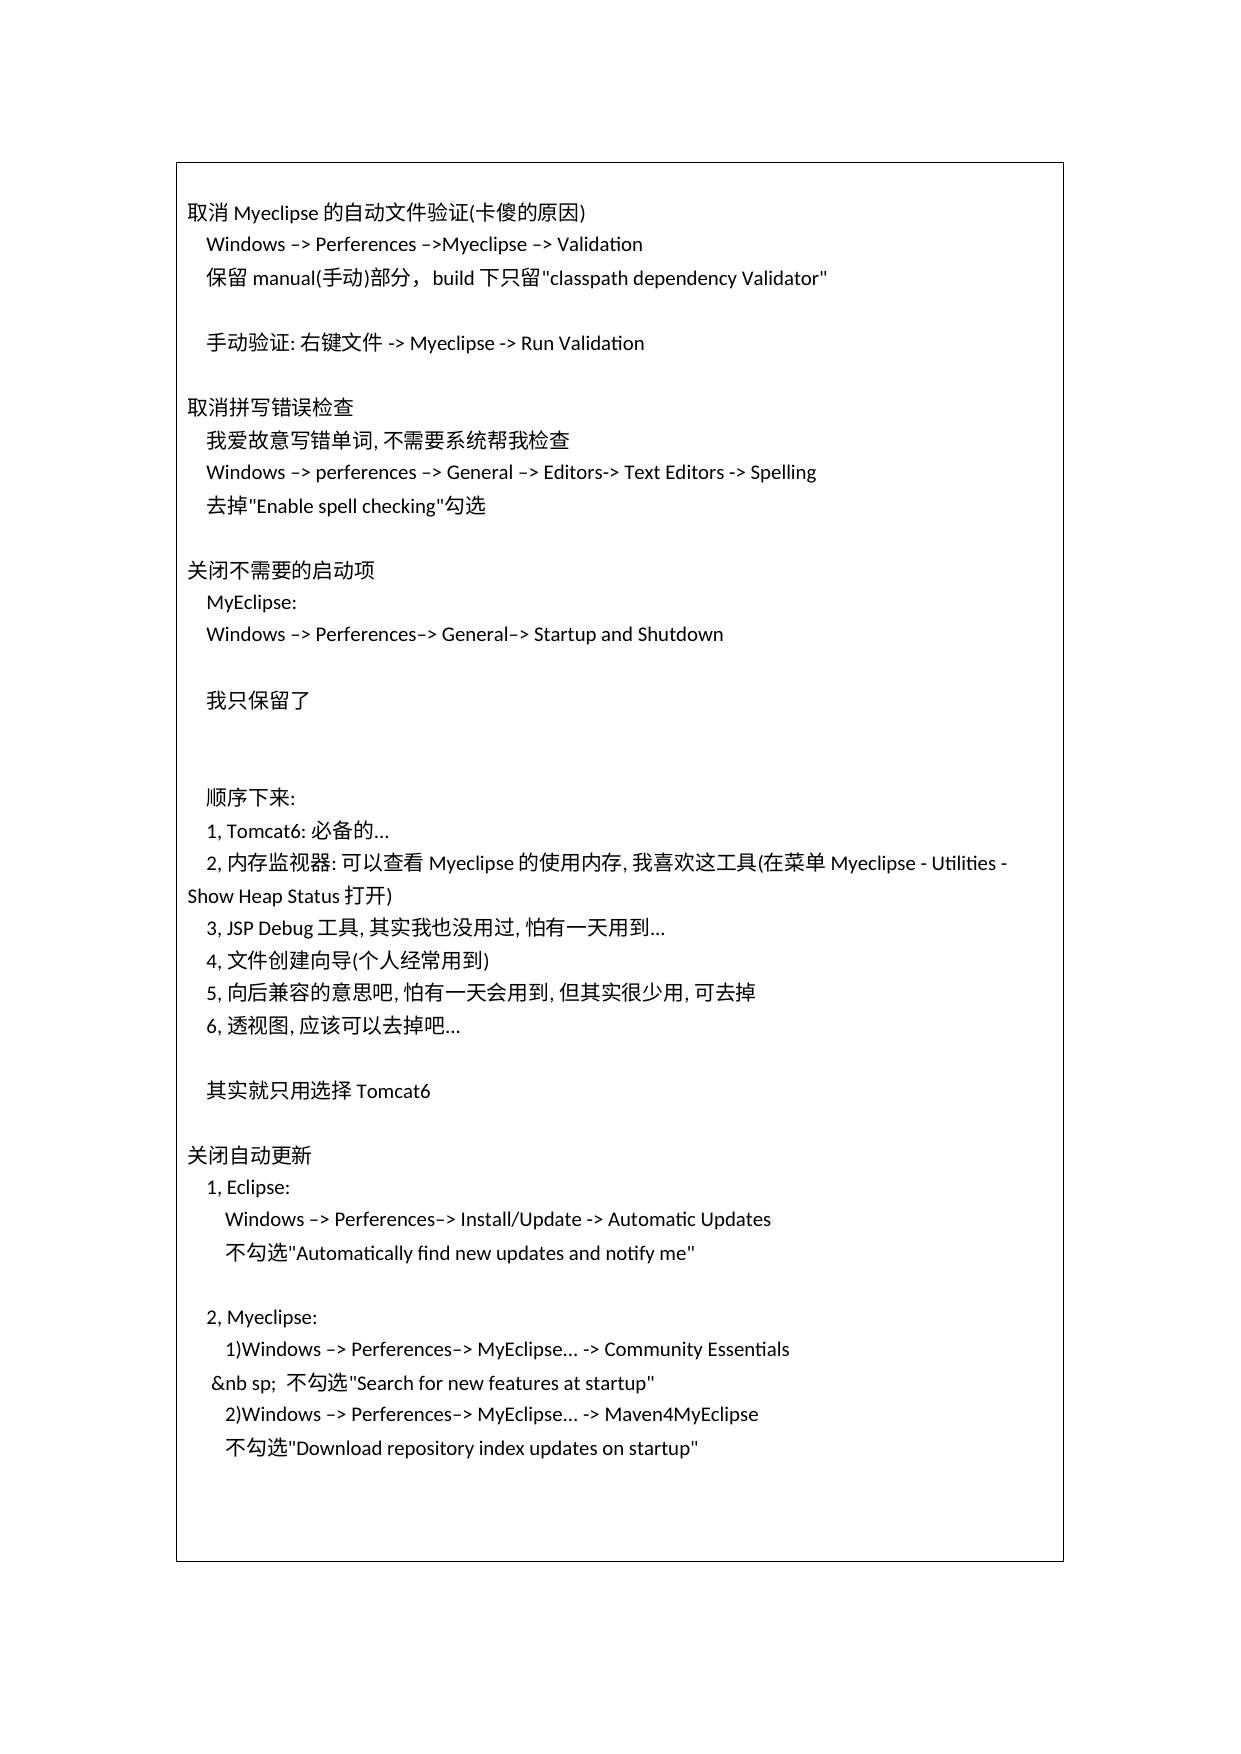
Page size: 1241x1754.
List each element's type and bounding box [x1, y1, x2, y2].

table_header [177, 163, 1063, 1561]
